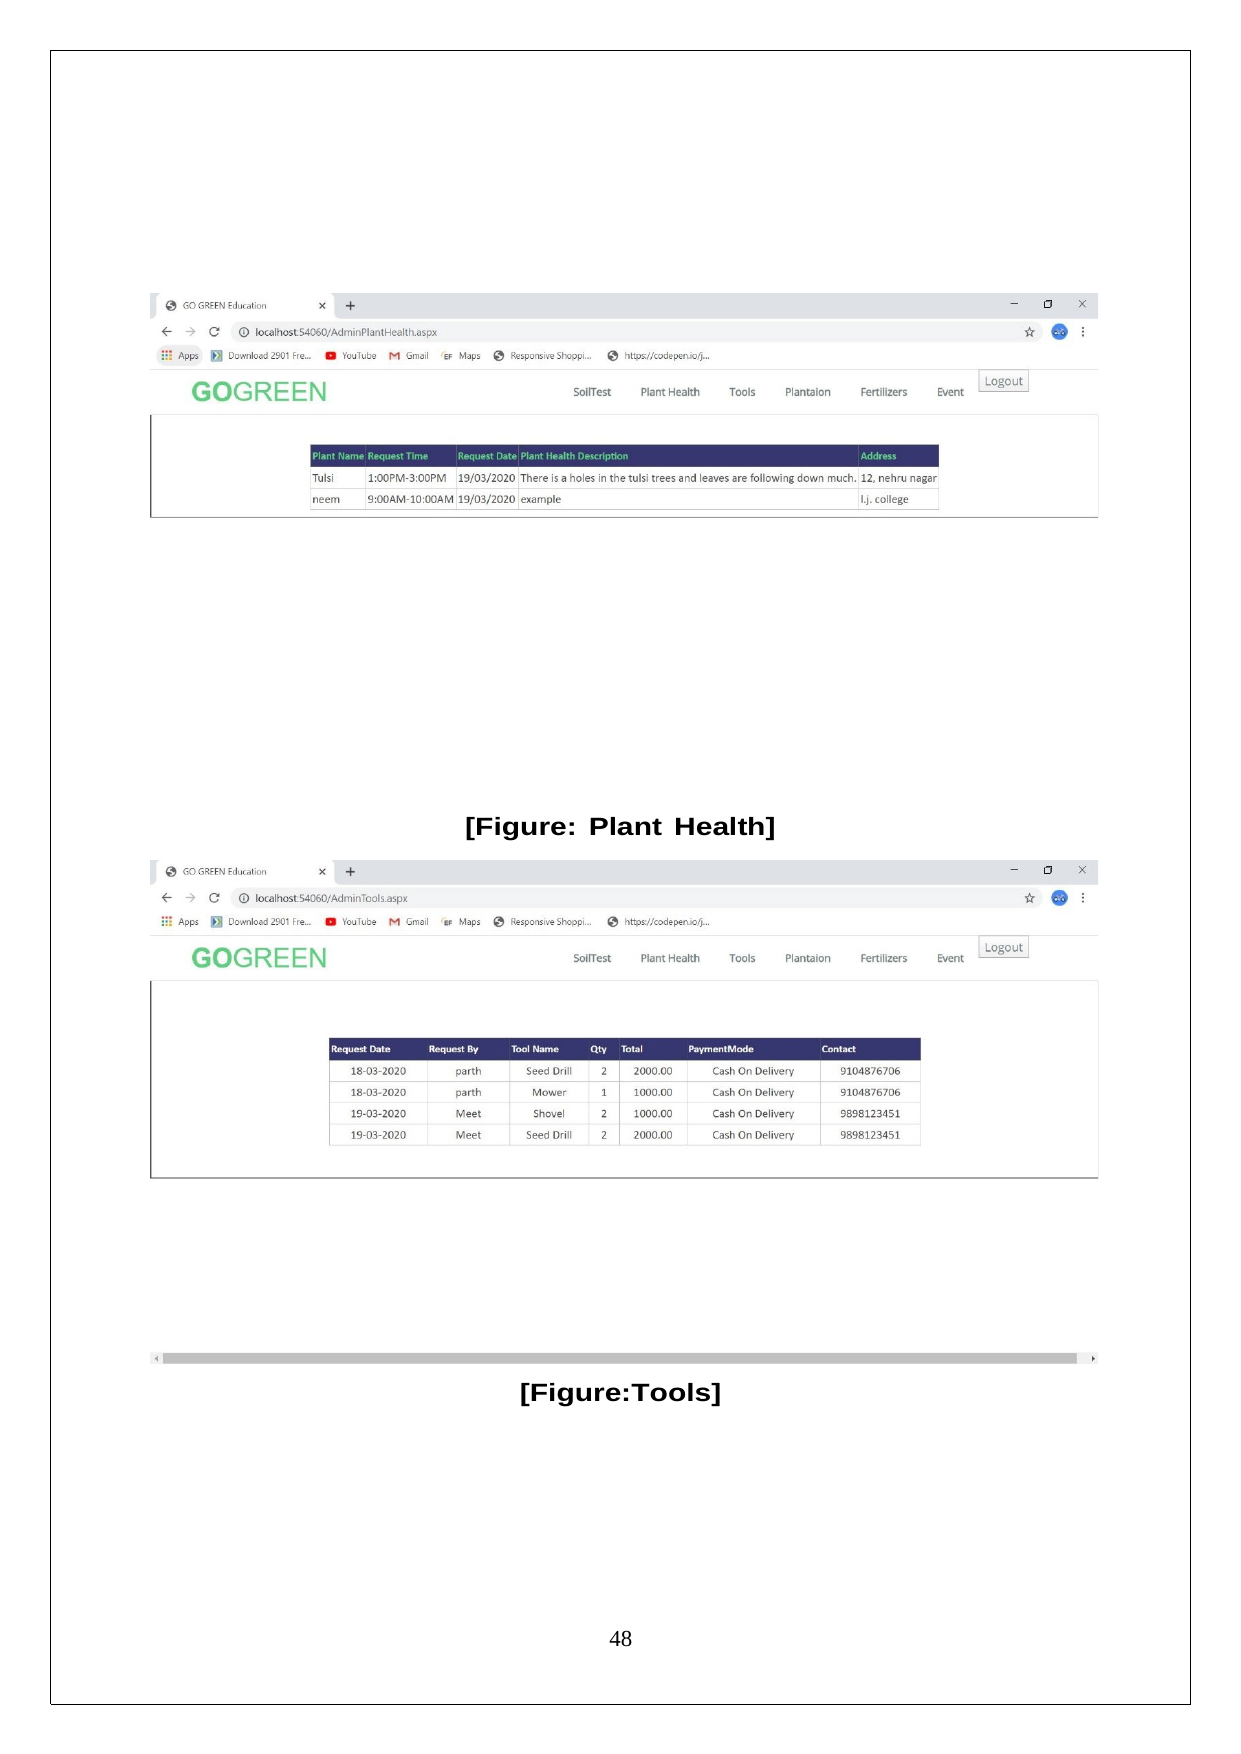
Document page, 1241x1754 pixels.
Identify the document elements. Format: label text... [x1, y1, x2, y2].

picture [150, 293, 1099, 797]
text [Figure: Plant Health] [299, 812, 941, 840]
picture [150, 860, 1099, 1364]
text [Figure:Tools] [459, 1378, 782, 1407]
text 48 [607, 1625, 634, 1651]
